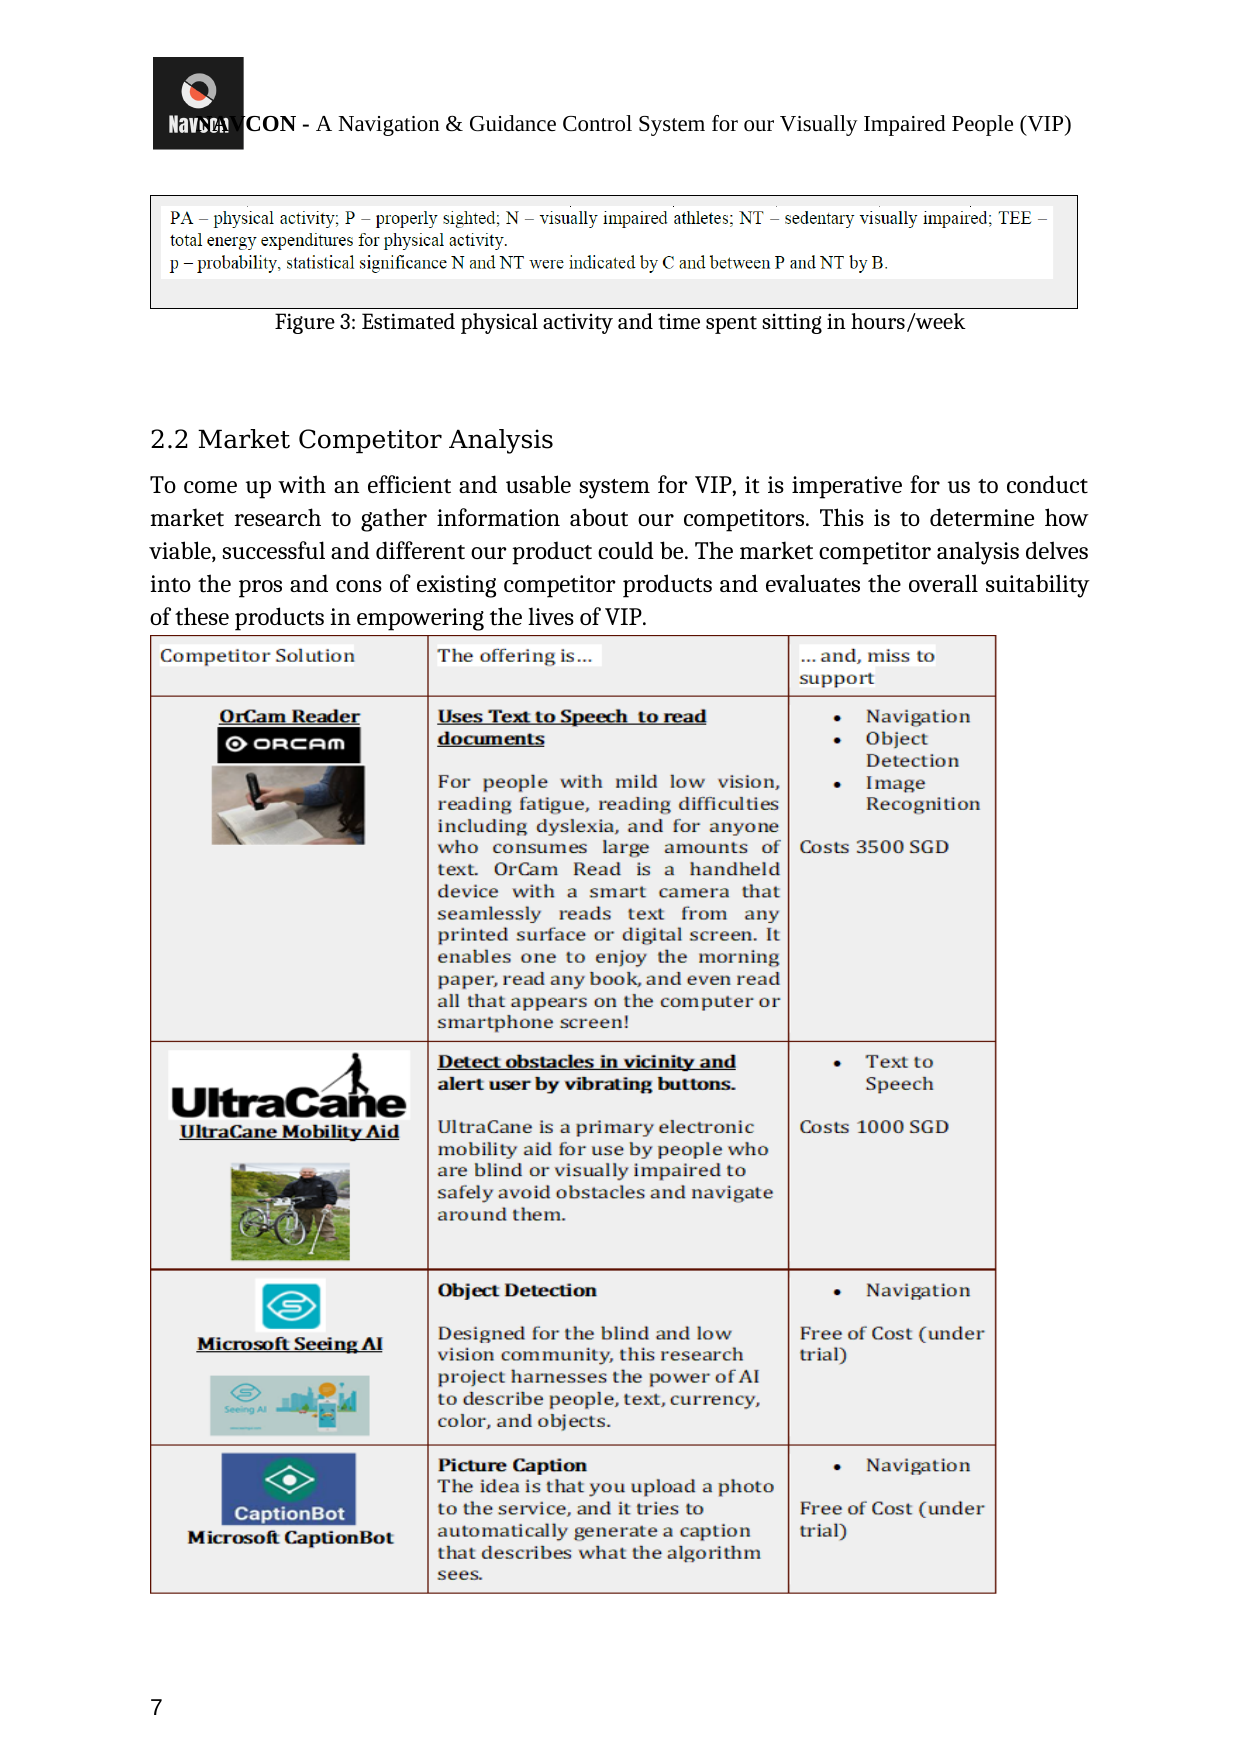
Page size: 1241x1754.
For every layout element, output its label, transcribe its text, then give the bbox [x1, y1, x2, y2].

table_cell Legend: [151, 196, 1077, 308]
text Figure 3: Estimated physical activity and time spent sitting in hours/week [150, 309, 1090, 335]
picture [161, 206, 1054, 279]
subtitle 2.2 Market Competitor Analysis [150, 423, 1090, 453]
picture [150, 635, 998, 1595]
picture [153, 57, 244, 150]
text To come up with an efficient and usable system for VIP, it is imperative for us to conduct market research to gather information about our competitors. This is to determine how viable, successful and different our product could be. The market competitor analysis delves into the pros and cons of existing competitor products and evaluates the overall suitability of these products in empowering the lives of VIP. [150, 471, 1090, 631]
